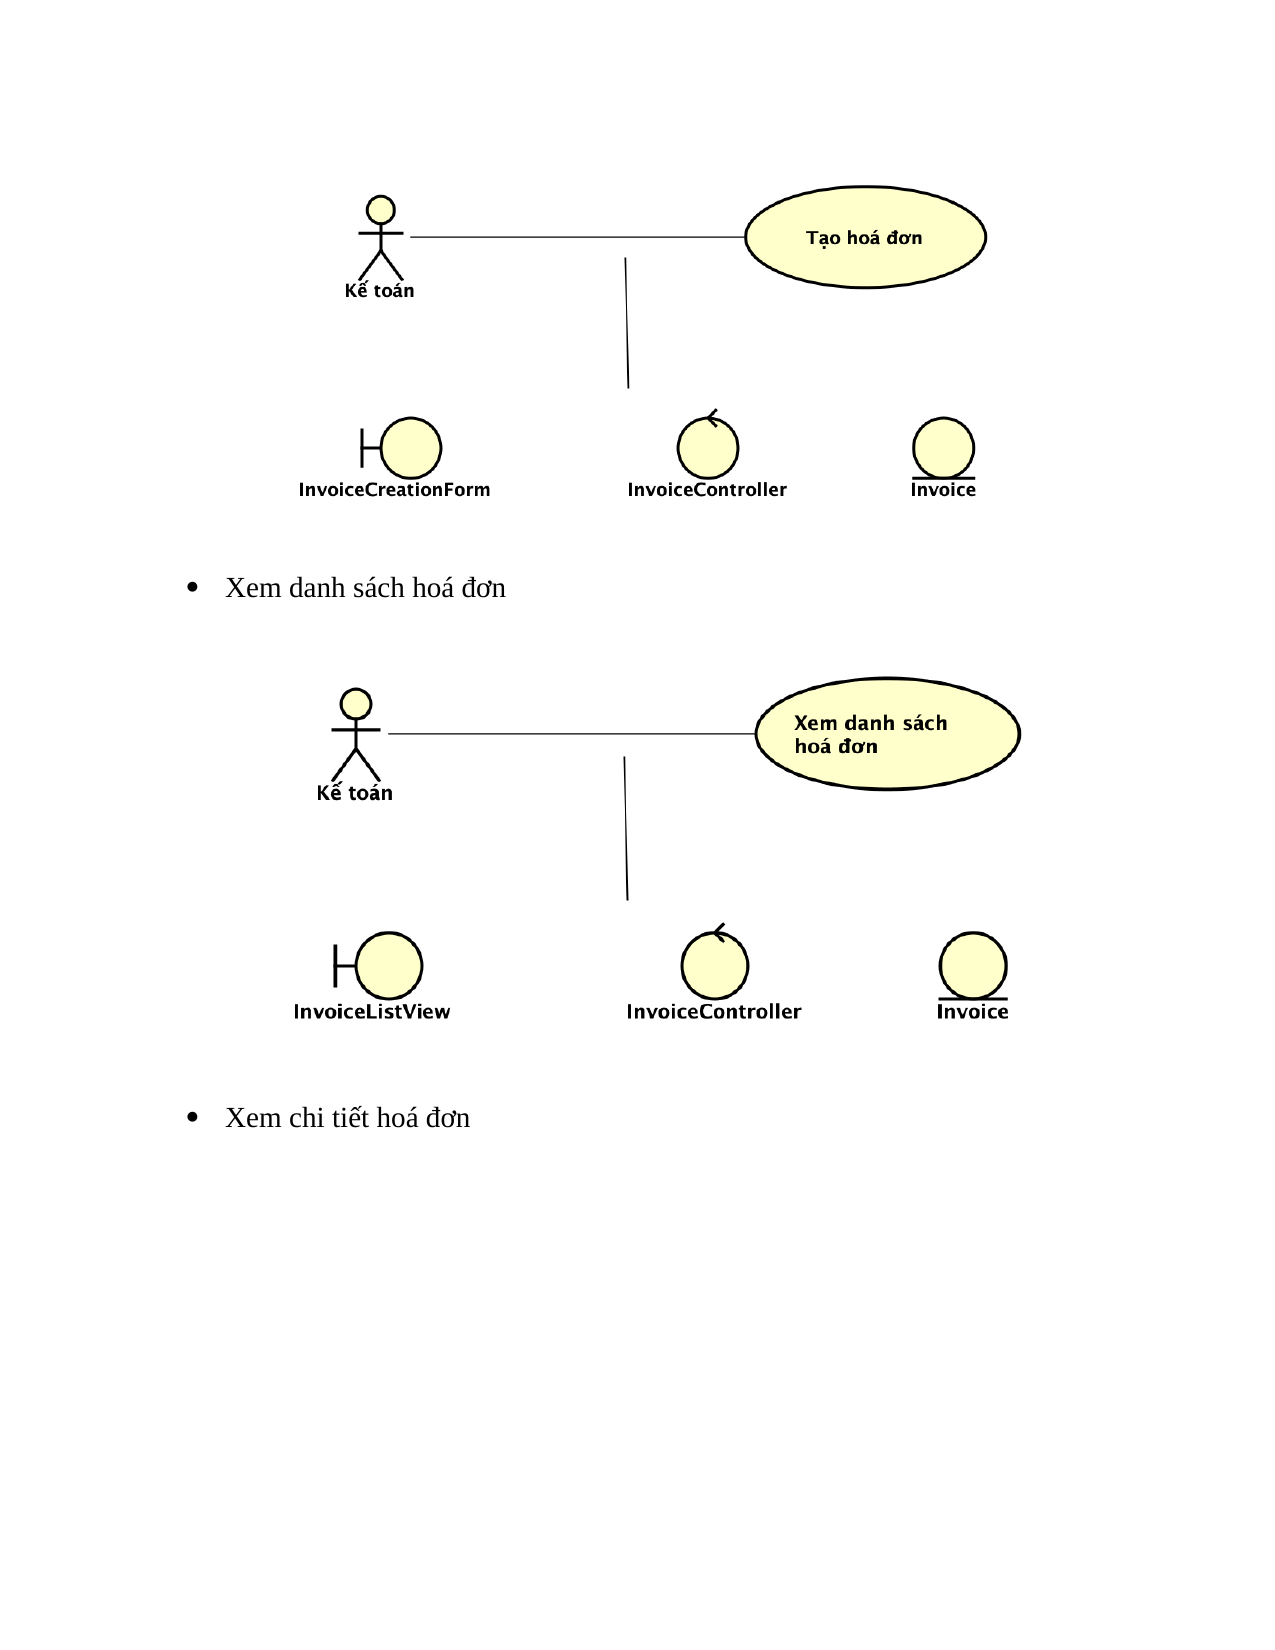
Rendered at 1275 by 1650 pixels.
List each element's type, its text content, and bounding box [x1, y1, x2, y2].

picture [184, 637, 1091, 1101]
list Xem chi tiết hoá đơn [187, 1100, 1125, 1134]
picture [224, 150, 1051, 571]
list Xem danh sách hoá đơn [187, 570, 1125, 604]
